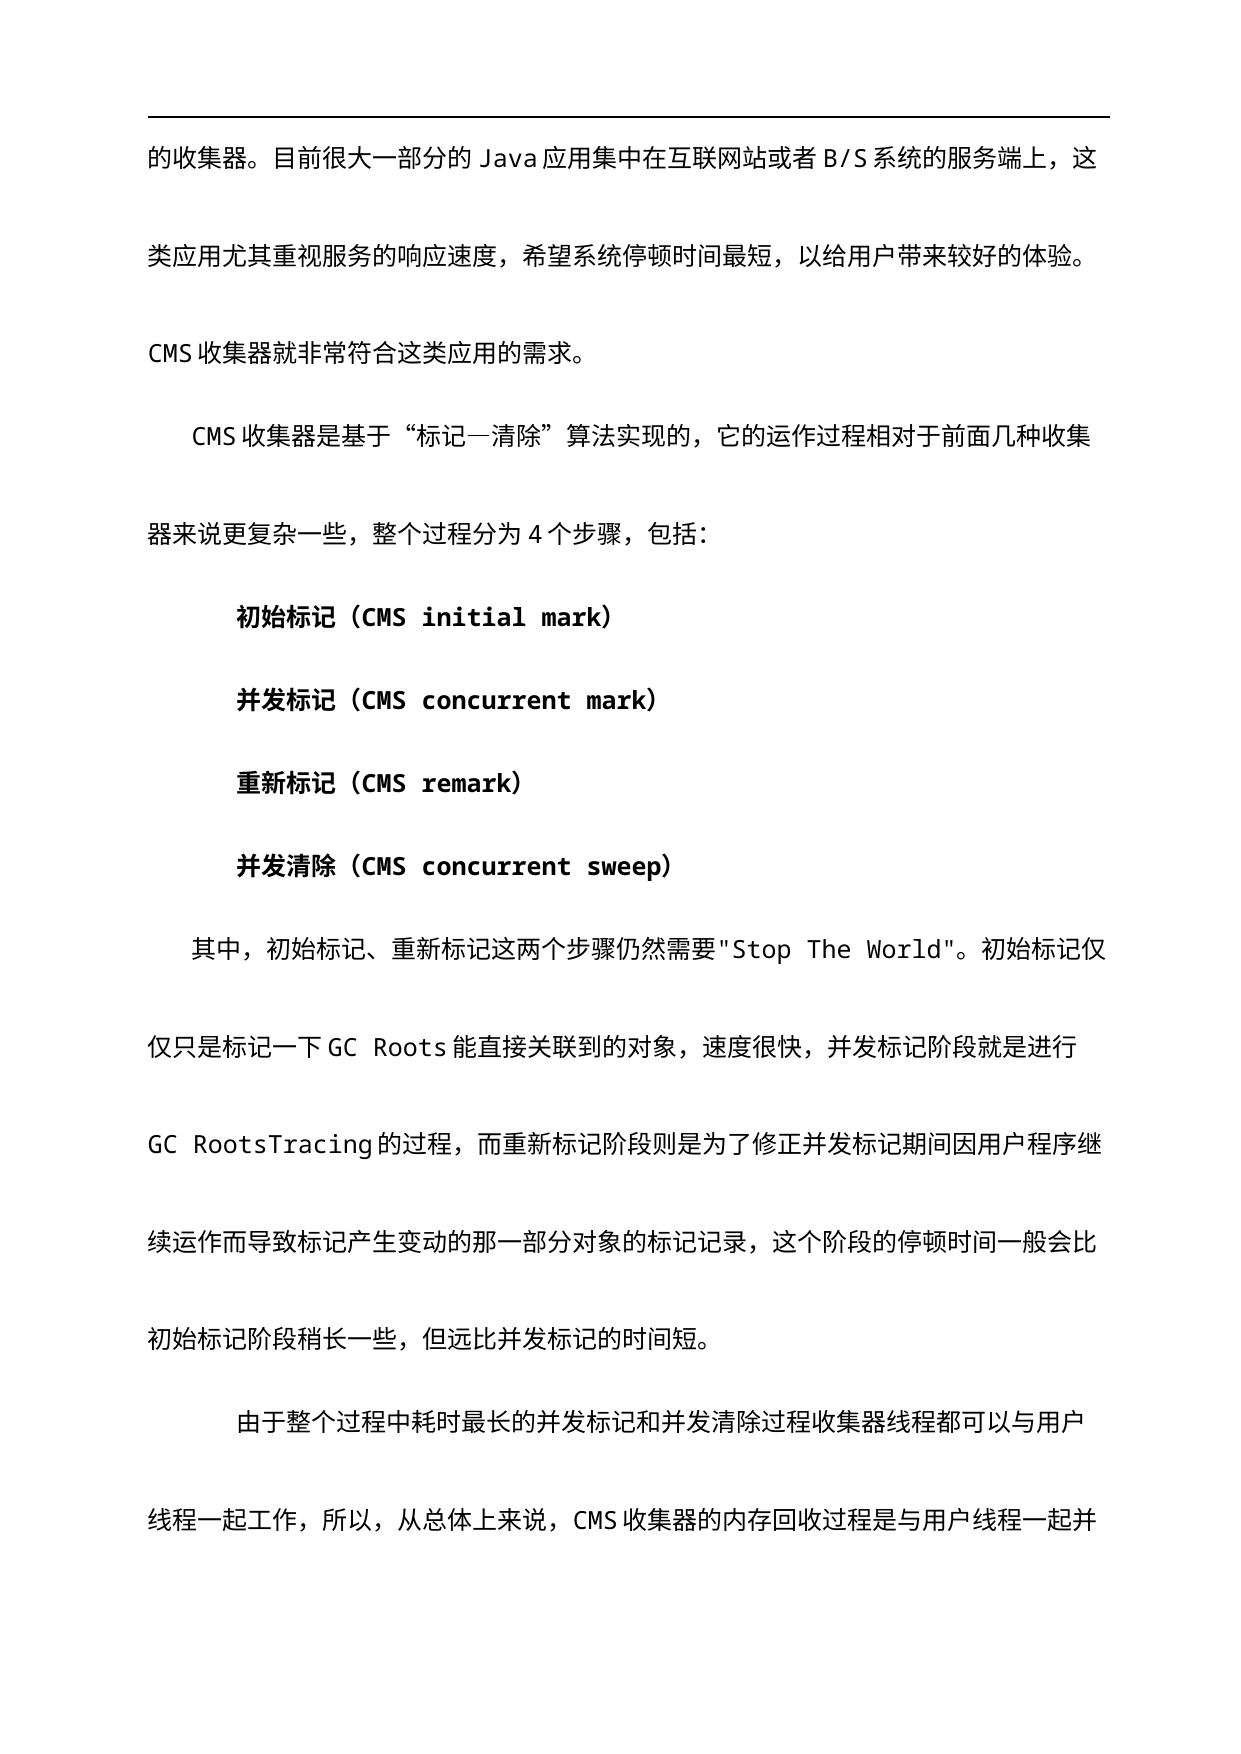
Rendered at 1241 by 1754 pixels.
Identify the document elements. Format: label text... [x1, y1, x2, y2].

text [148, 1388, 1110, 1551]
text 并发清除（CMS concurrent sweep） [148, 832, 1110, 897]
text CMS收集器是基于“标记—清除”算法实现的，它的运作过程相对于前面几种收集器来说更复杂一些，整个过程分为4个步骤，包括： [148, 402, 1110, 565]
text 初始标记（CMS initial mark） [148, 583, 1110, 648]
text 重新标记（CMS remark） [148, 749, 1110, 814]
text 其中，初始标记、重新标记这两个步骤仍然需要"Stop The World"。初始标记仅仅只是标记一下GC Roots能直接关联到的对象，速度很快，并发标记阶段就是进行GC RootsTracing的过程，而重新标记阶段则是为了修正并发标记期间因用户程序继续运作而导致标记产生变动的那一部分对象的标记记录，这个阶段的停顿时间一般会比初始标记阶段稍长一些，但远比并发标记的时间短。 [148, 915, 1110, 1370]
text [148, 124, 1110, 384]
text 并发标记（CMS concurrent mark） [148, 666, 1110, 731]
